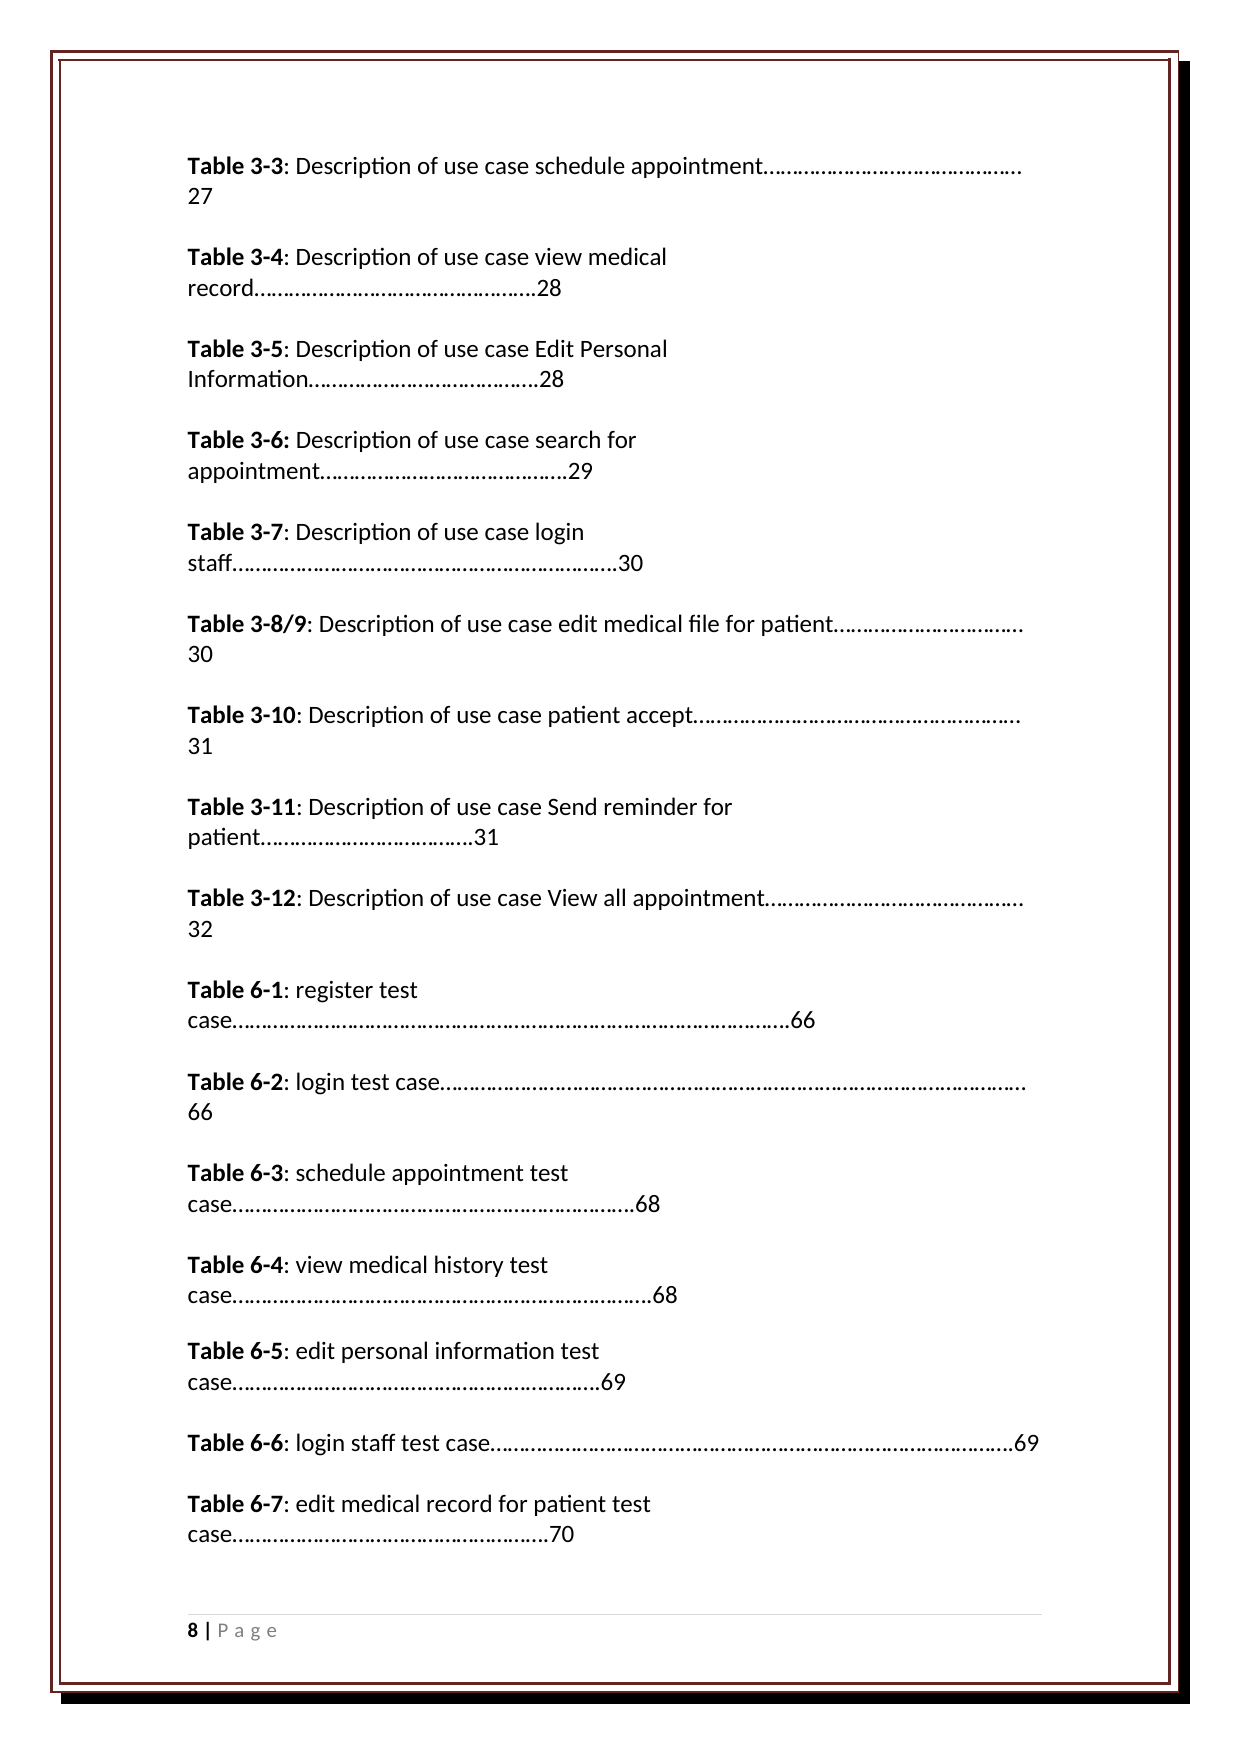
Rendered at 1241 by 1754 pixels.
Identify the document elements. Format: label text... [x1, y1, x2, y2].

text Table 6-7: edit medical record for patient test case……………………………………………….70 [187, 1488, 1042, 1549]
text Table 3-7: Description of use case login staff………………………………………………………….30 [187, 516, 1042, 577]
text Table 6-4: view medical history test case……………………………………………………………….68 [187, 1249, 1042, 1310]
text Table 6-3: schedule appointment test case…………………………………………………………….68 [187, 1157, 1042, 1218]
text Table 3-5: Description of use case Edit Personal Information………………………………….28 [187, 333, 1042, 394]
text Table 3-4: Description of use case view medical record………………………………………….28 [187, 242, 1042, 303]
text Table 3-3: Description of use case schedule appointment………………………………………27 [187, 150, 1042, 211]
text Table 6-1: register test case…………………………………………………………………………………….66 [187, 974, 1042, 1035]
text Table 6-2: login test case…………………………………………………………………………………………66 [187, 1066, 1042, 1127]
text Table 3-12: Description of use case View all appointment………………………………………32 [187, 882, 1042, 943]
text Table 3-10: Description of use case patient accept…………………………………………………31 [187, 699, 1042, 760]
text Table 3-11: Description of use case Send reminder for patient……………………………….31 [187, 791, 1042, 852]
text Table 3-8/9: Description of use case edit medical file for patient……………………………30 [187, 608, 1042, 669]
text Table 6-6: login staff test case……………………………………………………………………………….69 [187, 1427, 1042, 1457]
text Table 3-6: Description of use case search for appointment…………………………………….29 [187, 425, 1042, 486]
text Table 6-5: edit personal information test case……………………………………………………….69 [187, 1335, 1042, 1396]
